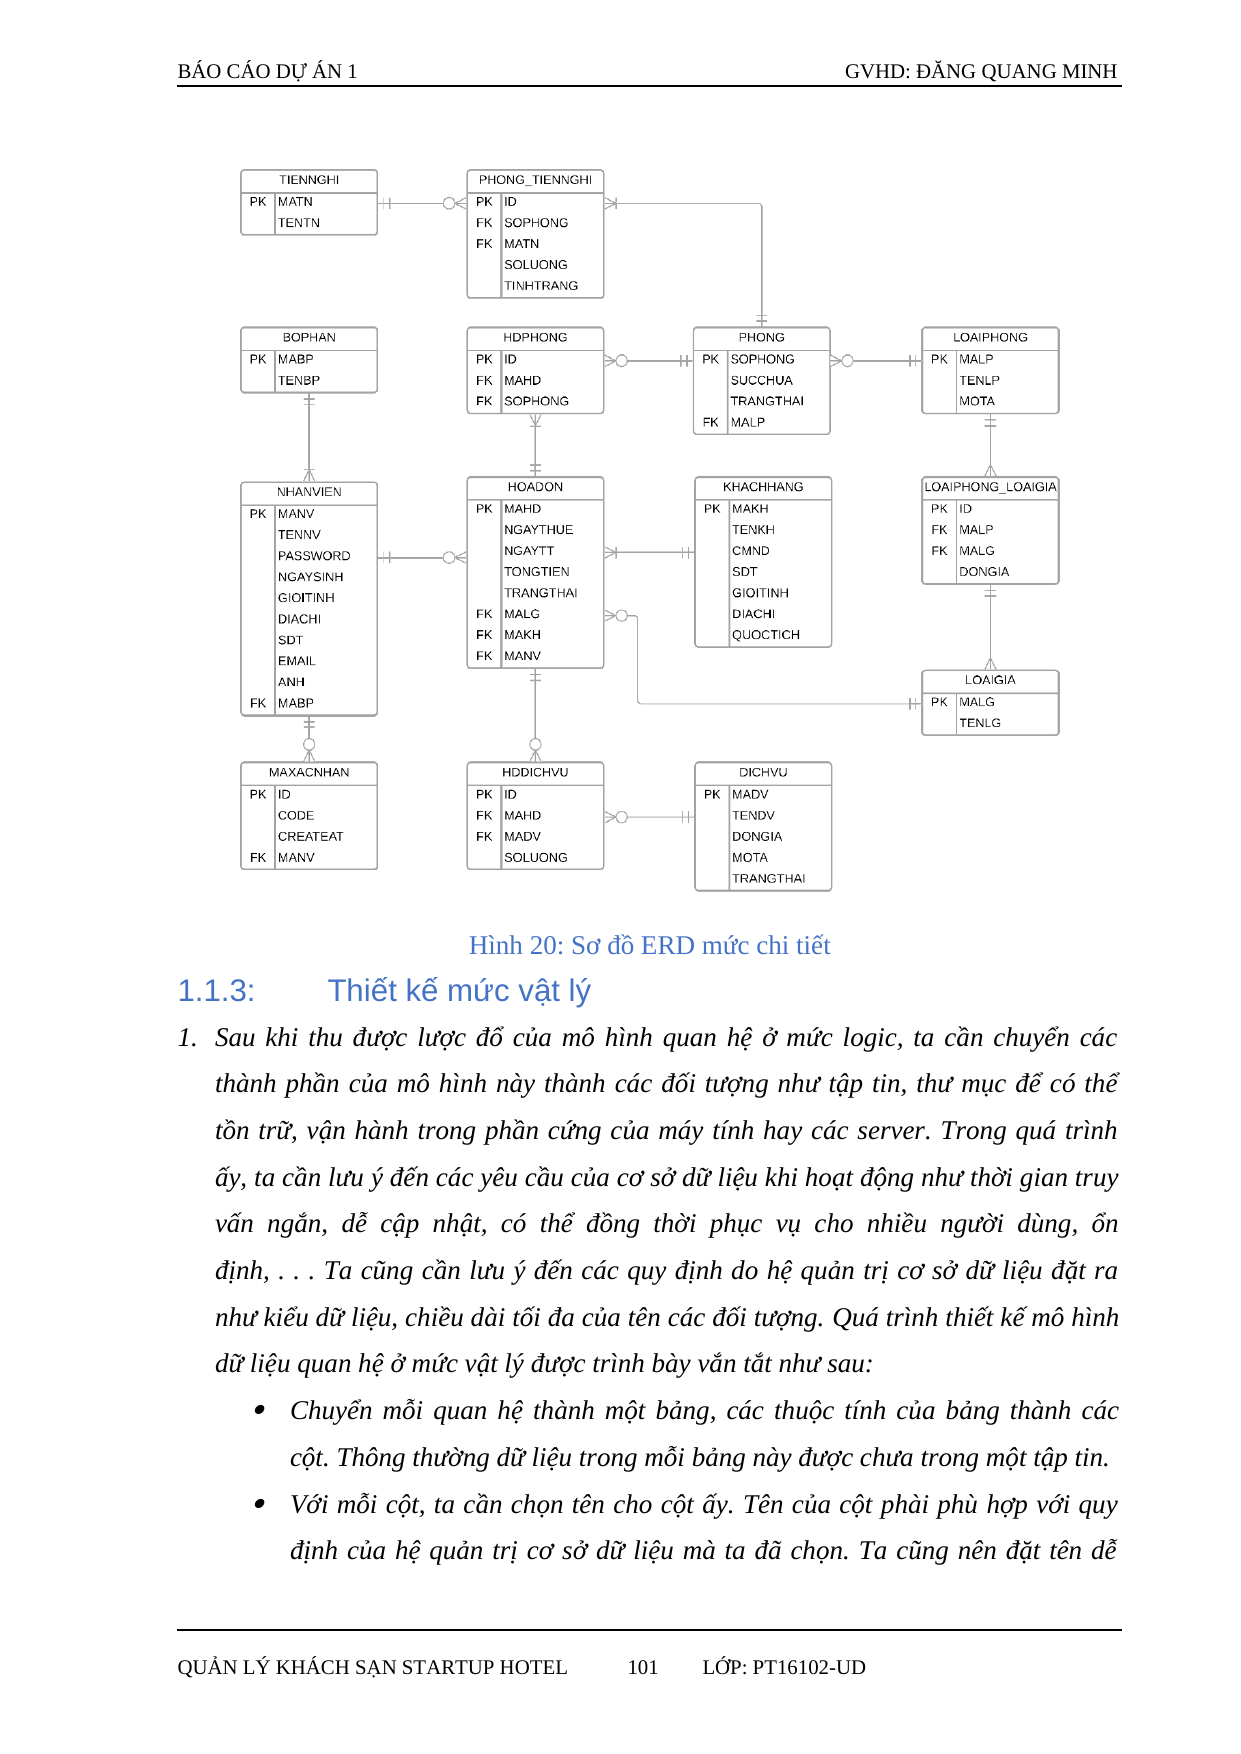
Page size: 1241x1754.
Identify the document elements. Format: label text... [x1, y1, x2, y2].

subtitle Thiết kế mức vật lý [177, 972, 1122, 1008]
list Sau khi thu được lược đổ của mô hình quan hệ ở mức logic, ta cần chuyển các thành phần của mô hình này thành các đối tượng như tập tin, thư mục để có thể tồn trữ, vận hành trong phần cứng của máy tính hay các server. Trong quá trình ấy, ta cần lưu ý đến các yêu cầu của cơ sở dữ liệu khi hoạt động như thời gian truy vấn ngắn, dễ cập nhật, có thể đồng thời phục vụ cho nhiều người dùng, ổn định, . . . Ta cũng cần lưu ý đến các quy định do hệ quản trị cơ sở dữ liệu đặt ra như kiểu dữ liệu, chiều dài tối đa của tên các đối tượng. Quá trình thiết kế mô hình dữ liệu quan hệ ở mức vật lý được trình bày vắn tắt như sau: [177, 1021, 1122, 1379]
text Hình 20: Sơ đồ ERD mức chi tiết [177, 929, 1122, 960]
picture [218, 147, 1081, 913]
list Chuyển mỗi quan hệ thành một bảng, các thuộc tính của bảng thành các cột. Thông thường dữ liệu trong mỗi bảng này được chưa trong một tập tin. [252, 1394, 1122, 1472]
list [252, 1488, 1122, 1566]
